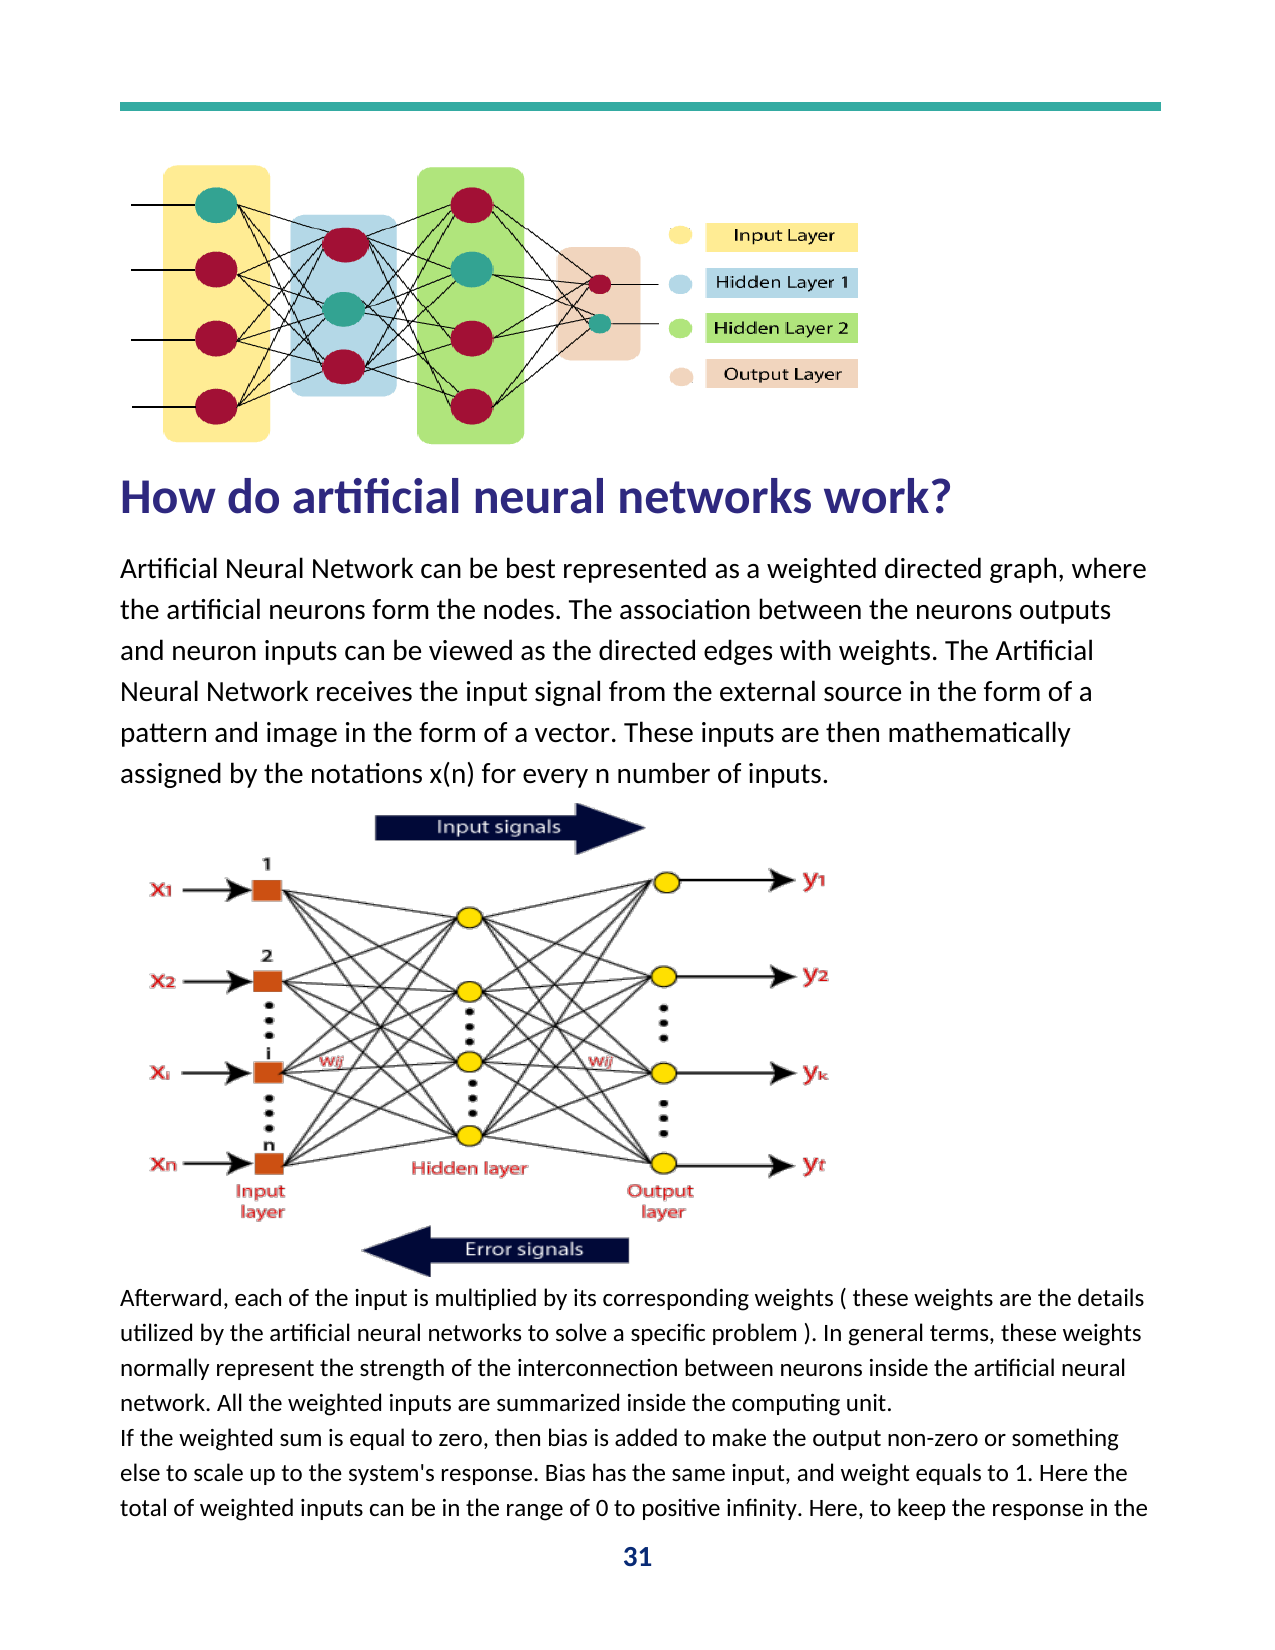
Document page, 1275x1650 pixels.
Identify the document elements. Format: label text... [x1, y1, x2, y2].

picture [120, 151, 871, 460]
subtitle How do artificial neural networks work? [120, 464, 1155, 526]
text Afterward, each of the input is multiplied by its corresponding weights ( these weights are the details utilized by the artificial neural networks to solve a specific problem ). In general terms, these weights normally represent the strength of the interconnection between neurons inside the artificial neural network. All the weighted inputs are summarized inside the computing unit. [120, 1282, 1155, 1417]
text Artificial Neural Network can be best represented as a weighted directed graph, where the artificial neurons form the nodes. The association between the neurons outputs and neuron inputs can be viewed as the directed edges with weights. The Artificial Neural Network receives the input signal from the external source in the form of a pattern and image in the form of a vector. These inputs are then mathematically assigned by the notations x(n) for every n number of inputs. [120, 551, 1155, 791]
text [120, 1422, 1155, 1522]
picture [120, 796, 871, 1277]
